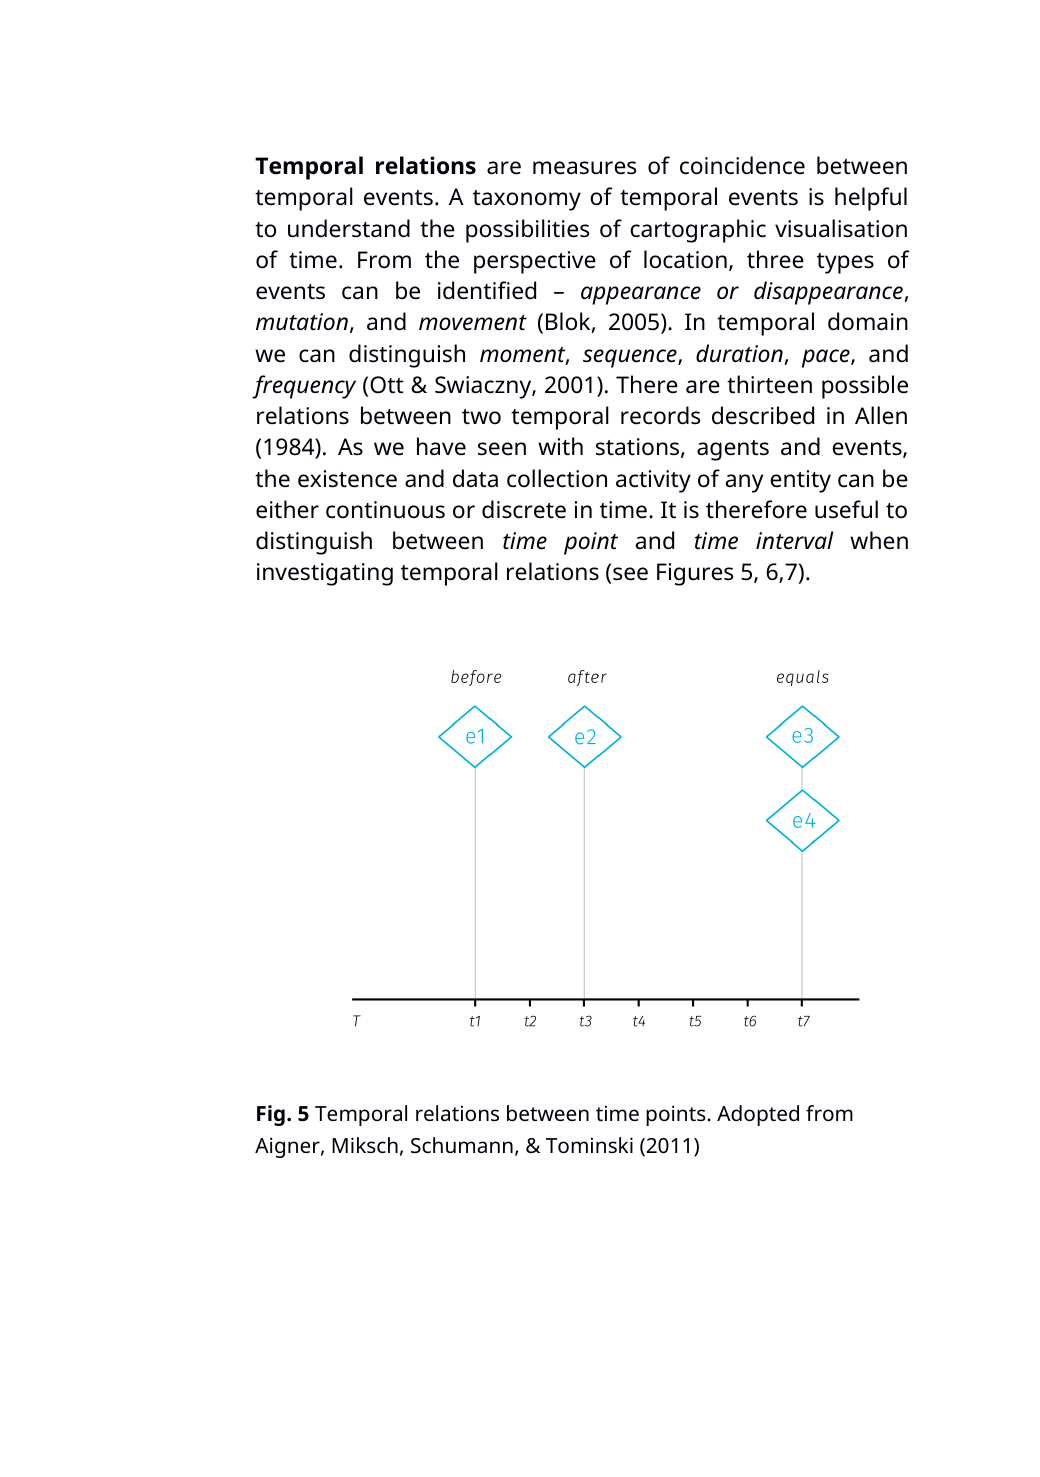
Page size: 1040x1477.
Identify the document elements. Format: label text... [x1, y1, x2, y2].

text Fig. 5 Temporal relations between time points. Adopted from Aigner, Miksch, Schumann, & Tominski (2011) [255, 1099, 910, 1160]
text Temporal relations are measures of coincidence between temporal events. A taxonomy of temporal events is helpful to understand the possibilities of cartographic visualisation of time. From the perspective of location, three types of events can be identified – appearance or disappearance, mutation, and movement (Blok, 2005). In temporal domain we can distinguish moment, sequence, duration, pace, and frequency (Ott & Swiaczny, 2001). There are thirteen possible relations between two temporal records described in Allen (1984). As we have seen with stations, agents and events, the existence and data collection activity of any entity can be either continuous or discrete in time. It is therefore useful to distinguish between time point and time interval when investigating temporal relations (see Figures 5, 6,7). [255, 150, 910, 587]
picture [274, 606, 923, 1078]
